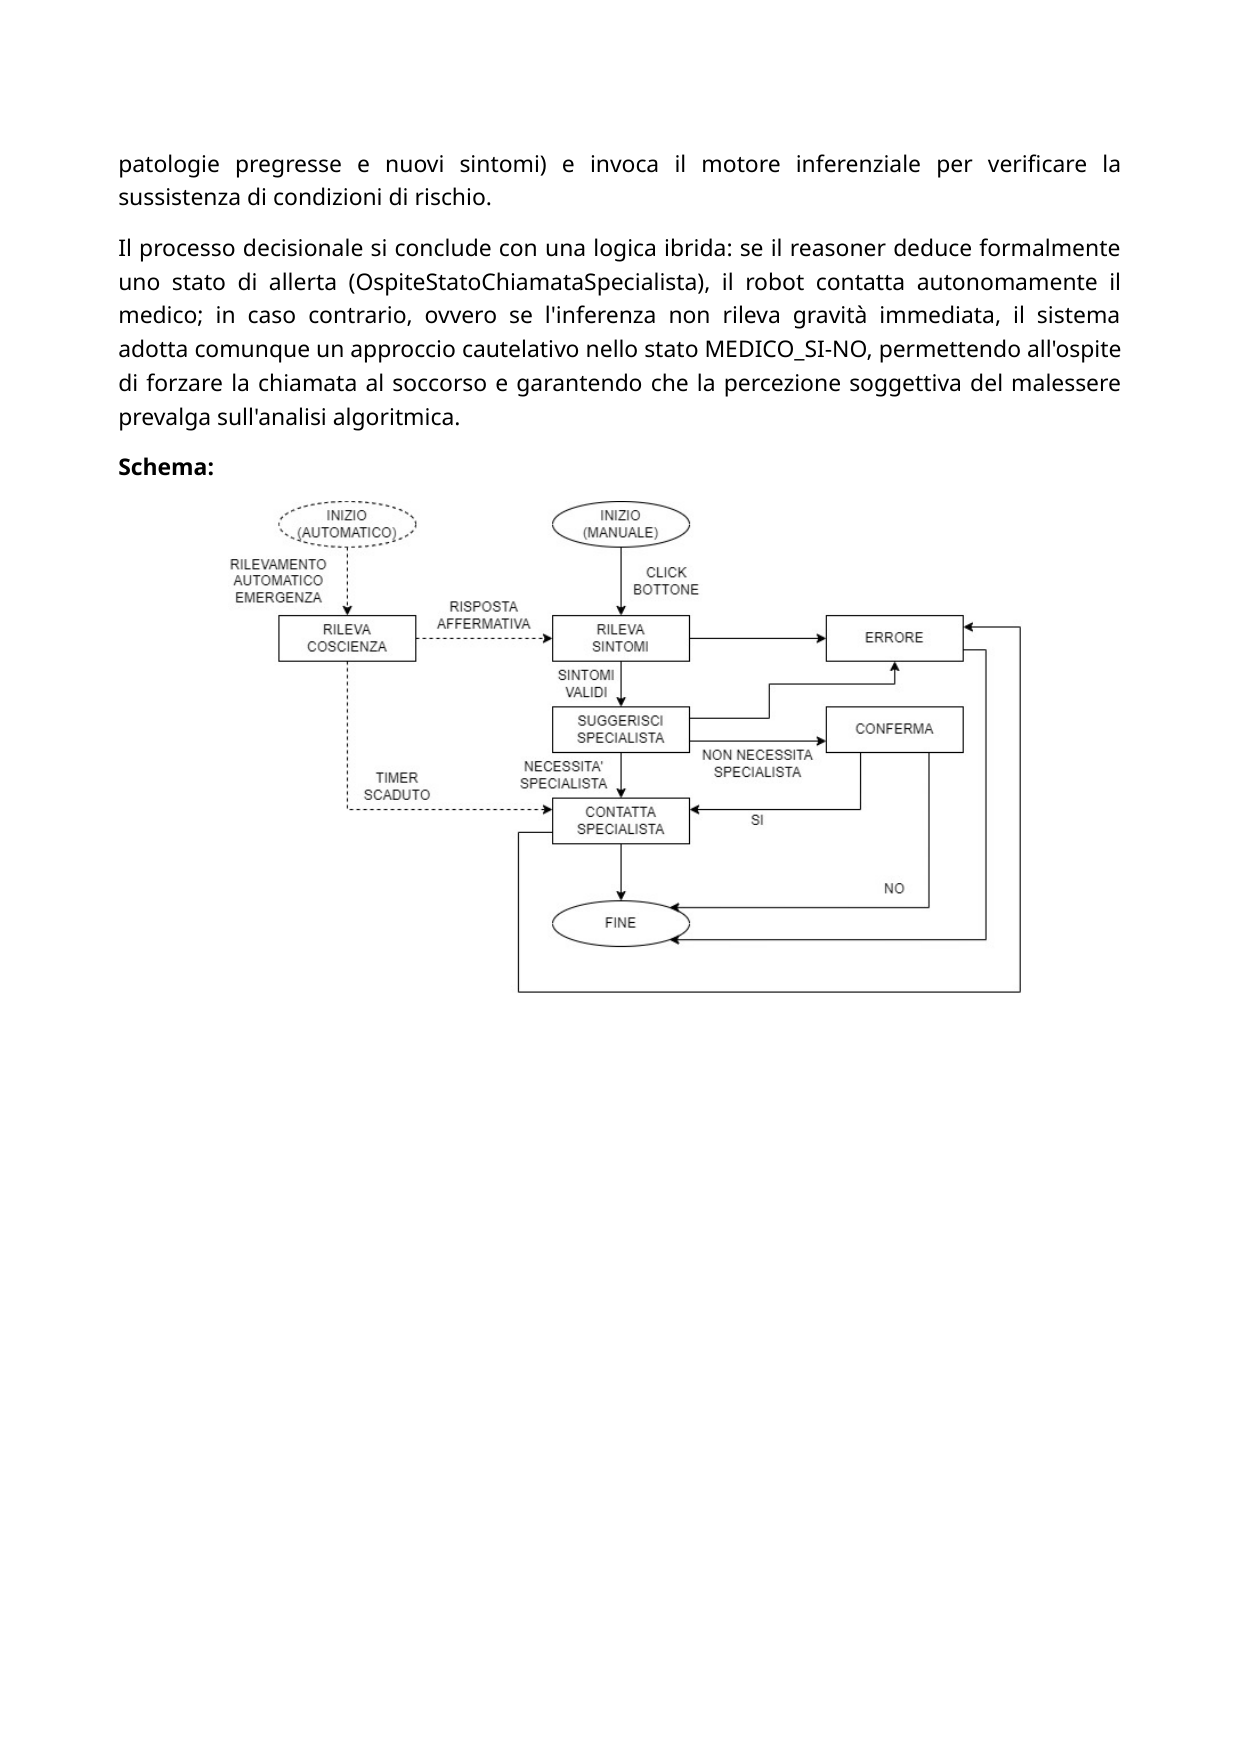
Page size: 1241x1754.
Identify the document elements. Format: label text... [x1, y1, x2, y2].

text Schema: [118, 451, 1122, 482]
picture [210, 501, 1030, 1003]
text Il processo decisionale si conclude con una logica ibrida: se il reasoner deduce formalmente uno stato di allerta (OspiteStatoChiamataSpecialista), il robot contatta autonomamente il medico; in caso contrario, ovvero se l'inferenza non rileva gravità immediata, il sistema adotta comunque un approccio cautelativo nello stato MEDICO_SI-NO, permettendo all'ospite di forzare la chiamata al soccorso e garantendo che la percezione soggettiva del malessere prevalga sull'analisi algoritmica. [118, 232, 1122, 432]
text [118, 148, 1122, 213]
